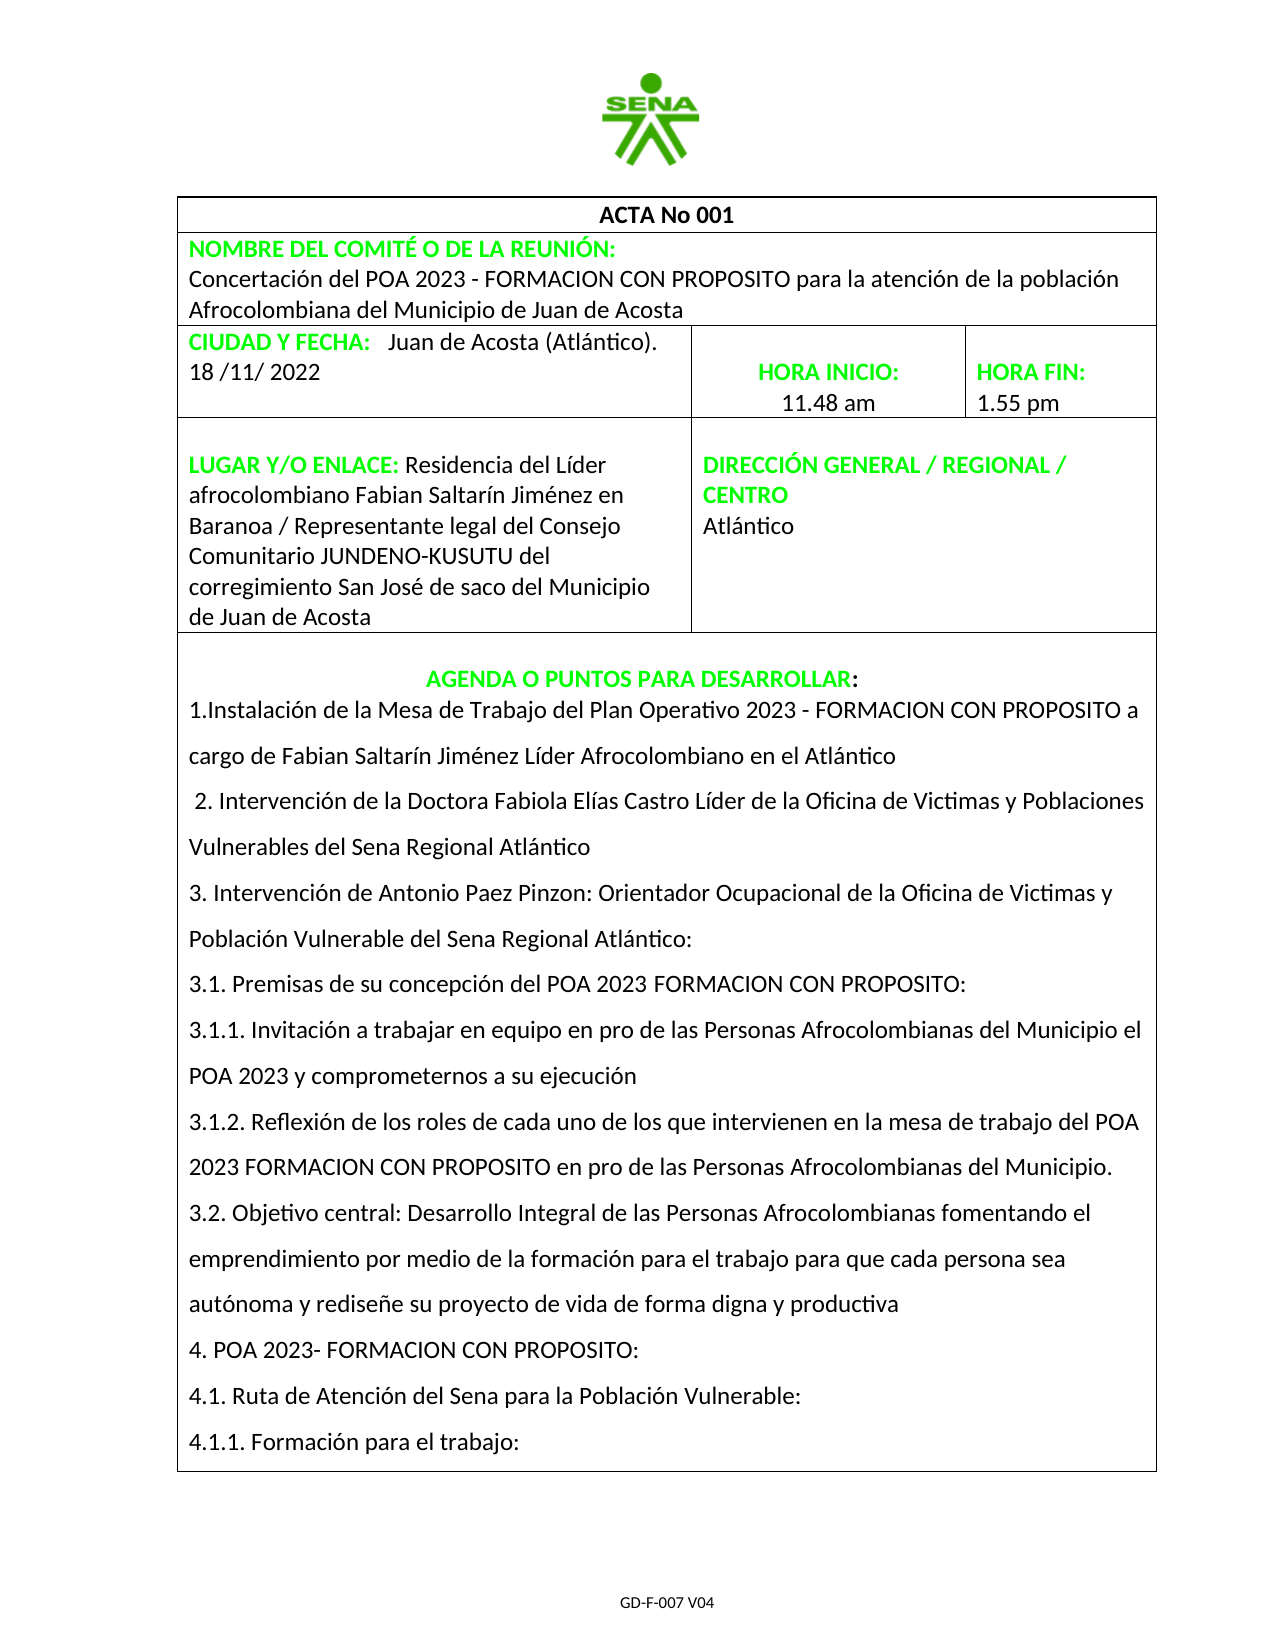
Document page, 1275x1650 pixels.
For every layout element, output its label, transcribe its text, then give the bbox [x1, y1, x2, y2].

table_cell HORA FIN: 1.55 pm [966, 326, 1156, 417]
table_header ACTA No 001 [178, 198, 1156, 232]
table_cell DIRECCIÓN GENERAL / REGIONAL / CENTRO Atlántico [692, 418, 1156, 632]
picture [602, 73, 700, 166]
table_cell CIUDAD Y FECHA: Juan de Acosta (Atlántico). 18 /11/ 2022 [178, 326, 691, 417]
table_cell NOMBRE DEL COMITÉ O DE LA REUNIÓN: Concertación del POA 2023 - FORMACION CON PROPOSITO para la atención de la población Afrocolombiana del Municipio de Juan de Acosta [178, 233, 1156, 325]
table_cell LUGAR Y/O ENLACE: Residencia del Líder afrocolombiano Fabian Saltarín Jiménez en Baranoa / Representante legal del Consejo Comunitario JUNDENO-KUSUTU del corregimiento San José de saco del Municipio de Juan de Acosta [178, 418, 691, 632]
table_cell HORA INICIO: 11.48 am [692, 326, 965, 417]
